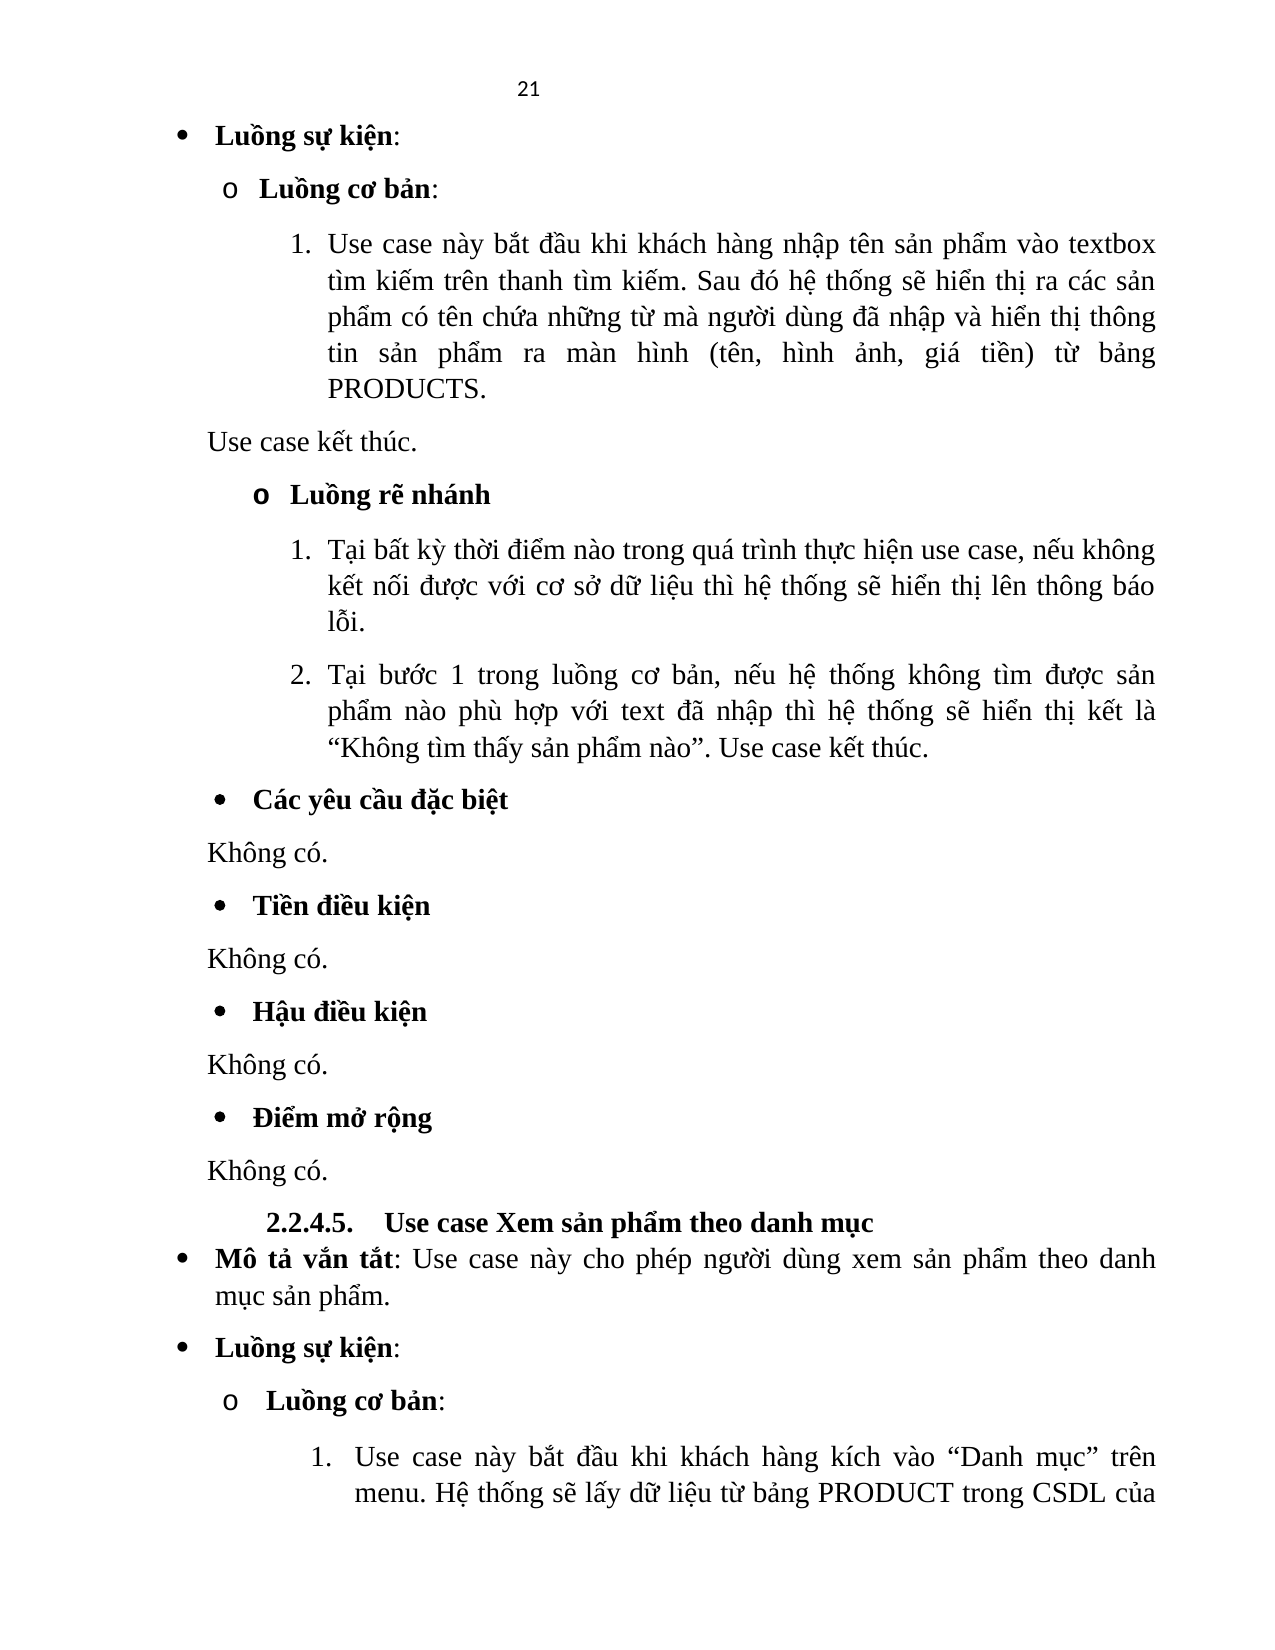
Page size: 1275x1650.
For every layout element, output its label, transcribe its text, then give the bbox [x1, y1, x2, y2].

list Tại bước 1 trong luồng cơ bản, nếu hệ thống không tìm được sản phẩm nào phù hợp với text đã nhập thì hệ thống sẽ hiển thị kết là “Không tìm thấy sản phẩm nào”. Use case kết thúc. [290, 657, 1157, 763]
list Luồng cơ bản: [222, 1383, 1157, 1419]
list Điểm mở rộng [215, 1100, 1157, 1133]
list Luồng sự kiện: [177, 1331, 1157, 1364]
list Luồng cơ bản: [221, 171, 1157, 207]
list Các yêu cầu đặc biệt [215, 782, 1157, 816]
list Hậu điều kiện [215, 994, 1157, 1028]
text Không có. [207, 941, 1157, 975]
list Tiền điều kiện [215, 888, 1157, 922]
text Use case kết thúc. [207, 424, 1157, 457]
list Mô tả vắn tắt: Use case này cho phép người dùng xem sản phẩm theo danh mục sản phẩm. [177, 1242, 1157, 1311]
text Không có. [207, 835, 1157, 869]
list Luồng sự kiện: [177, 118, 1157, 152]
list Tại bất kỳ thời điểm nào trong quá trình thực hiện use case, nếu không kết nối được với cơ sở dữ liệu thì hệ thống sẽ hiển thị lên thông báo lỗi. [290, 532, 1157, 638]
subtitle Use case Xem sản phẩm theo danh mục [266, 1205, 1157, 1239]
list Use case này bắt đầu khi khách hàng nhập tên sản phẩm vào textbox tìm kiếm trên thanh tìm kiếm. Sau đó hệ thống sẽ hiển thị ra các sản phẩm có tên chứa những từ mà người dùng đã nhập và hiển thị thông tin sản phẩm ra màn hình (tên, hình ảnh, giá tiền) từ bảng PRODUCTS. [290, 227, 1157, 405]
text Không có. [207, 1153, 1157, 1186]
text Không có. [207, 1047, 1157, 1080]
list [310, 1439, 1157, 1509]
list Luồng rẽ nhánh [252, 477, 1157, 513]
